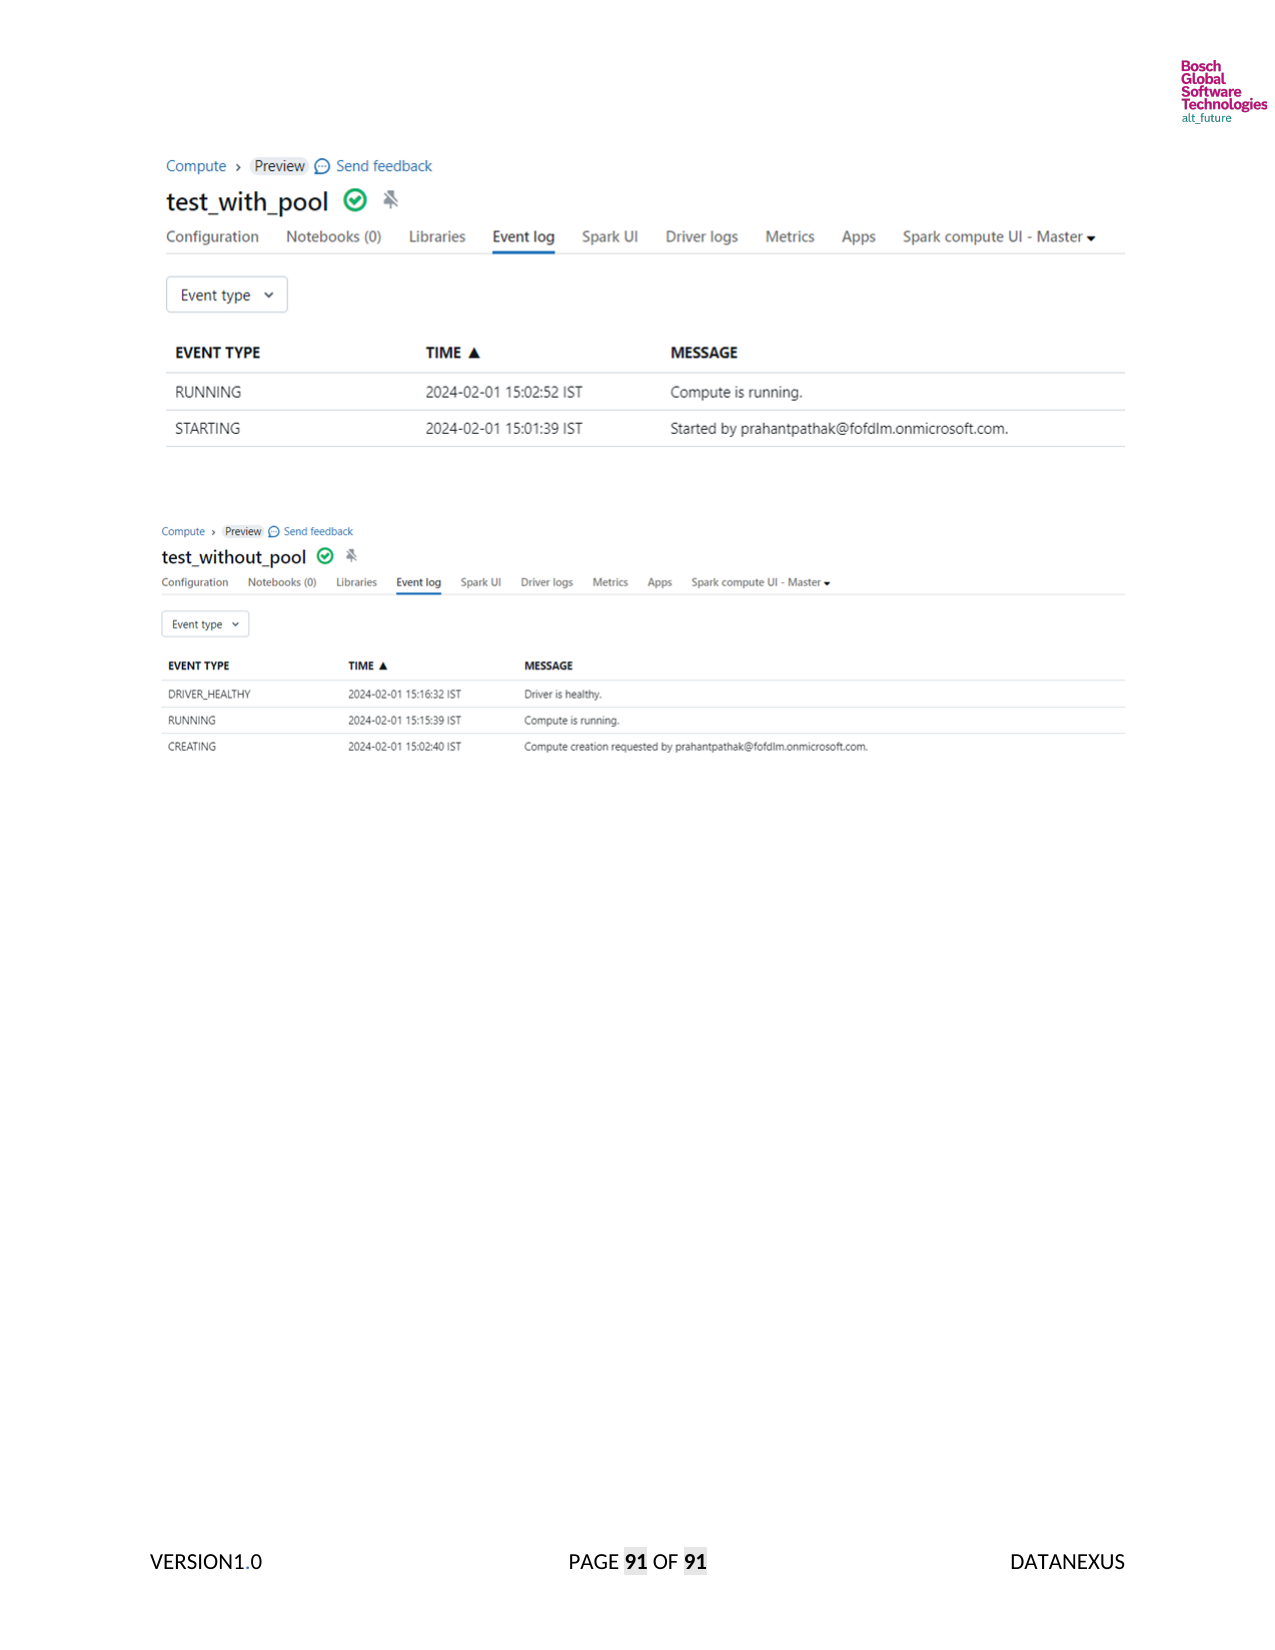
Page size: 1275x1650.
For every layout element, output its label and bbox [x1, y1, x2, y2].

picture [150, 150, 1125, 452]
picture [1181, 60, 1268, 124]
picture [150, 517, 1125, 802]
